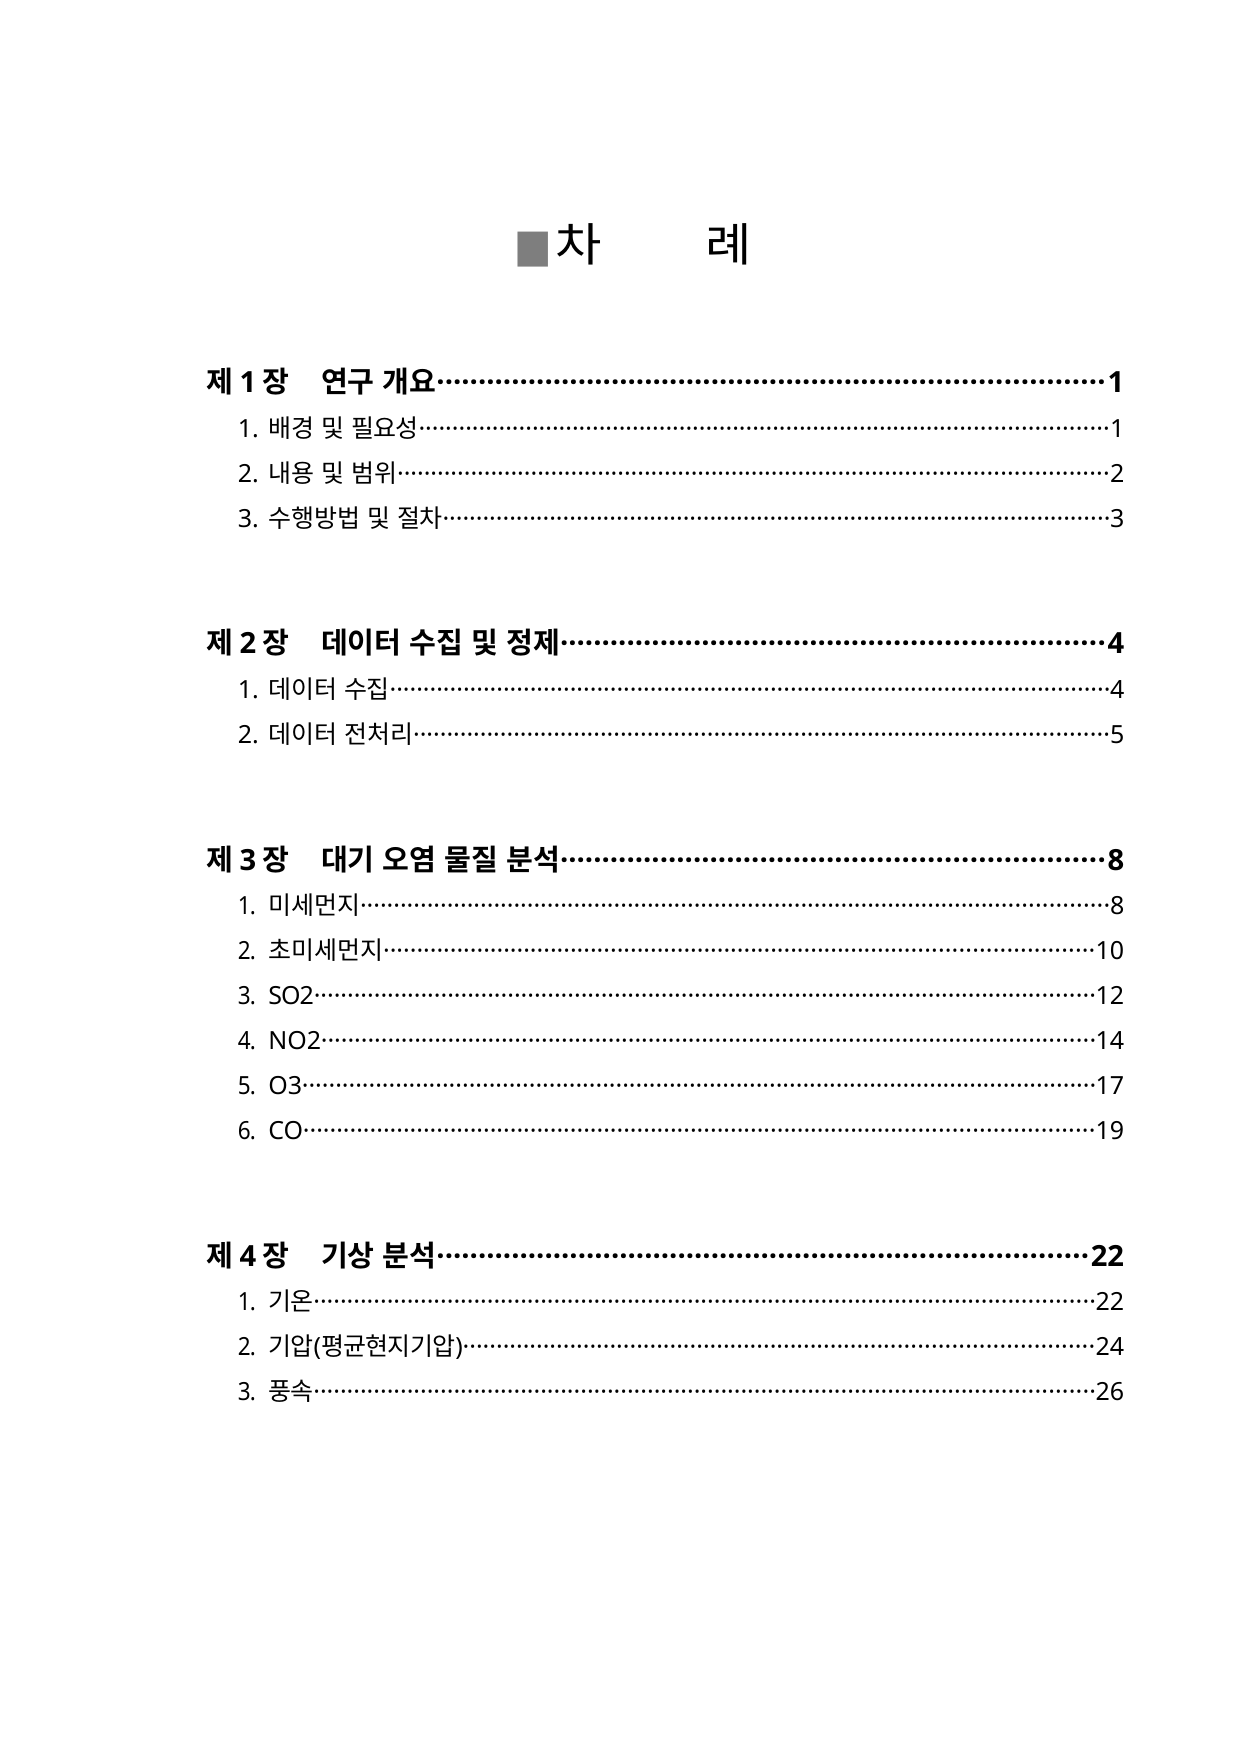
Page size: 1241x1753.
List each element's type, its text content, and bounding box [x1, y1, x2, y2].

text ▮차 례 [175, 208, 1086, 275]
